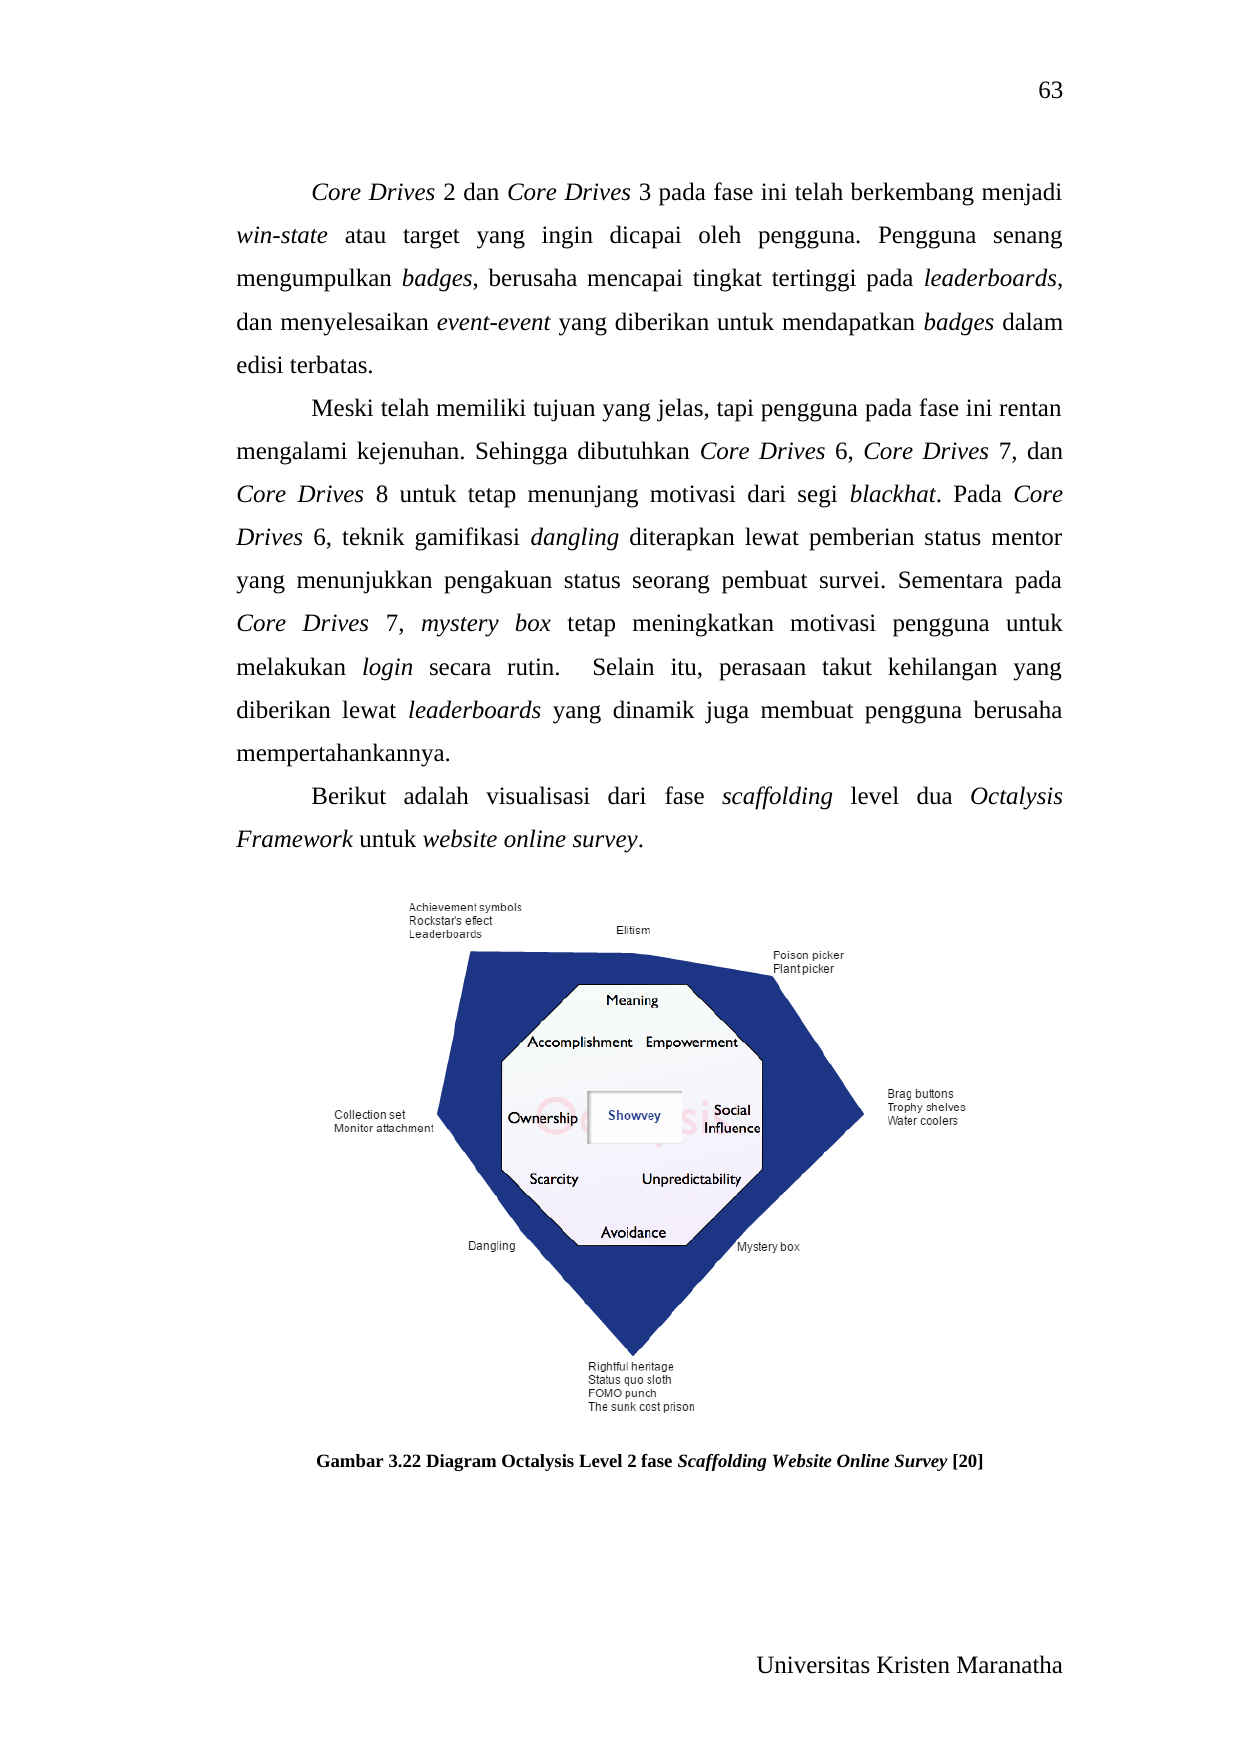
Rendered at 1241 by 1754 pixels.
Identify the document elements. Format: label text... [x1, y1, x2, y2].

picture [302, 867, 997, 1436]
text Meski telah memiliki tujuan yang jelas, tapi pengguna pada fase ini rentan mengalami kejenuhan. Sehingga dibutuhkan Core Drives 6, Core Drives 7, dan Core Drives 8 untuk tetap menunjang motivasi dari segi blackhat. Pada Core Drives 6, teknik gamifikasi dangling diterapkan lewat pemberian status mentor yang menunjukkan pengakuan status seorang pembuat survei. Sementara pada Core Drives 7, mystery box tetap meningkatkan motivasi pengguna untuk melakukan login secara rutin. Selain itu, perasaan takut kehilangan yang diberikan lewat leaderboards yang dinamik juga membuat pengguna berusaha mempertahankannya. [236, 393, 1063, 767]
text Berikut adalah visualisasi dari fase scaffolding level dua Octalysis Framework untuk website online survey. [236, 781, 1063, 853]
text Gambar . Diagram Octalysis Level 2 fase Scaffolding Website Online Survey [236, 1450, 1063, 1471]
text Core Drives 2 dan Core Drives 3 pada fase ini telah berkembang menjadi win-state atau target yang ingin dicapai oleh pengguna. Pengguna senang mengumpulkan badges, berusaha mencapai tingkat tertinggi pada leaderboards, dan menyelesaikan event-event yang diberikan untuk mendapatkan badges dalam edisi terbatas. [236, 177, 1063, 378]
